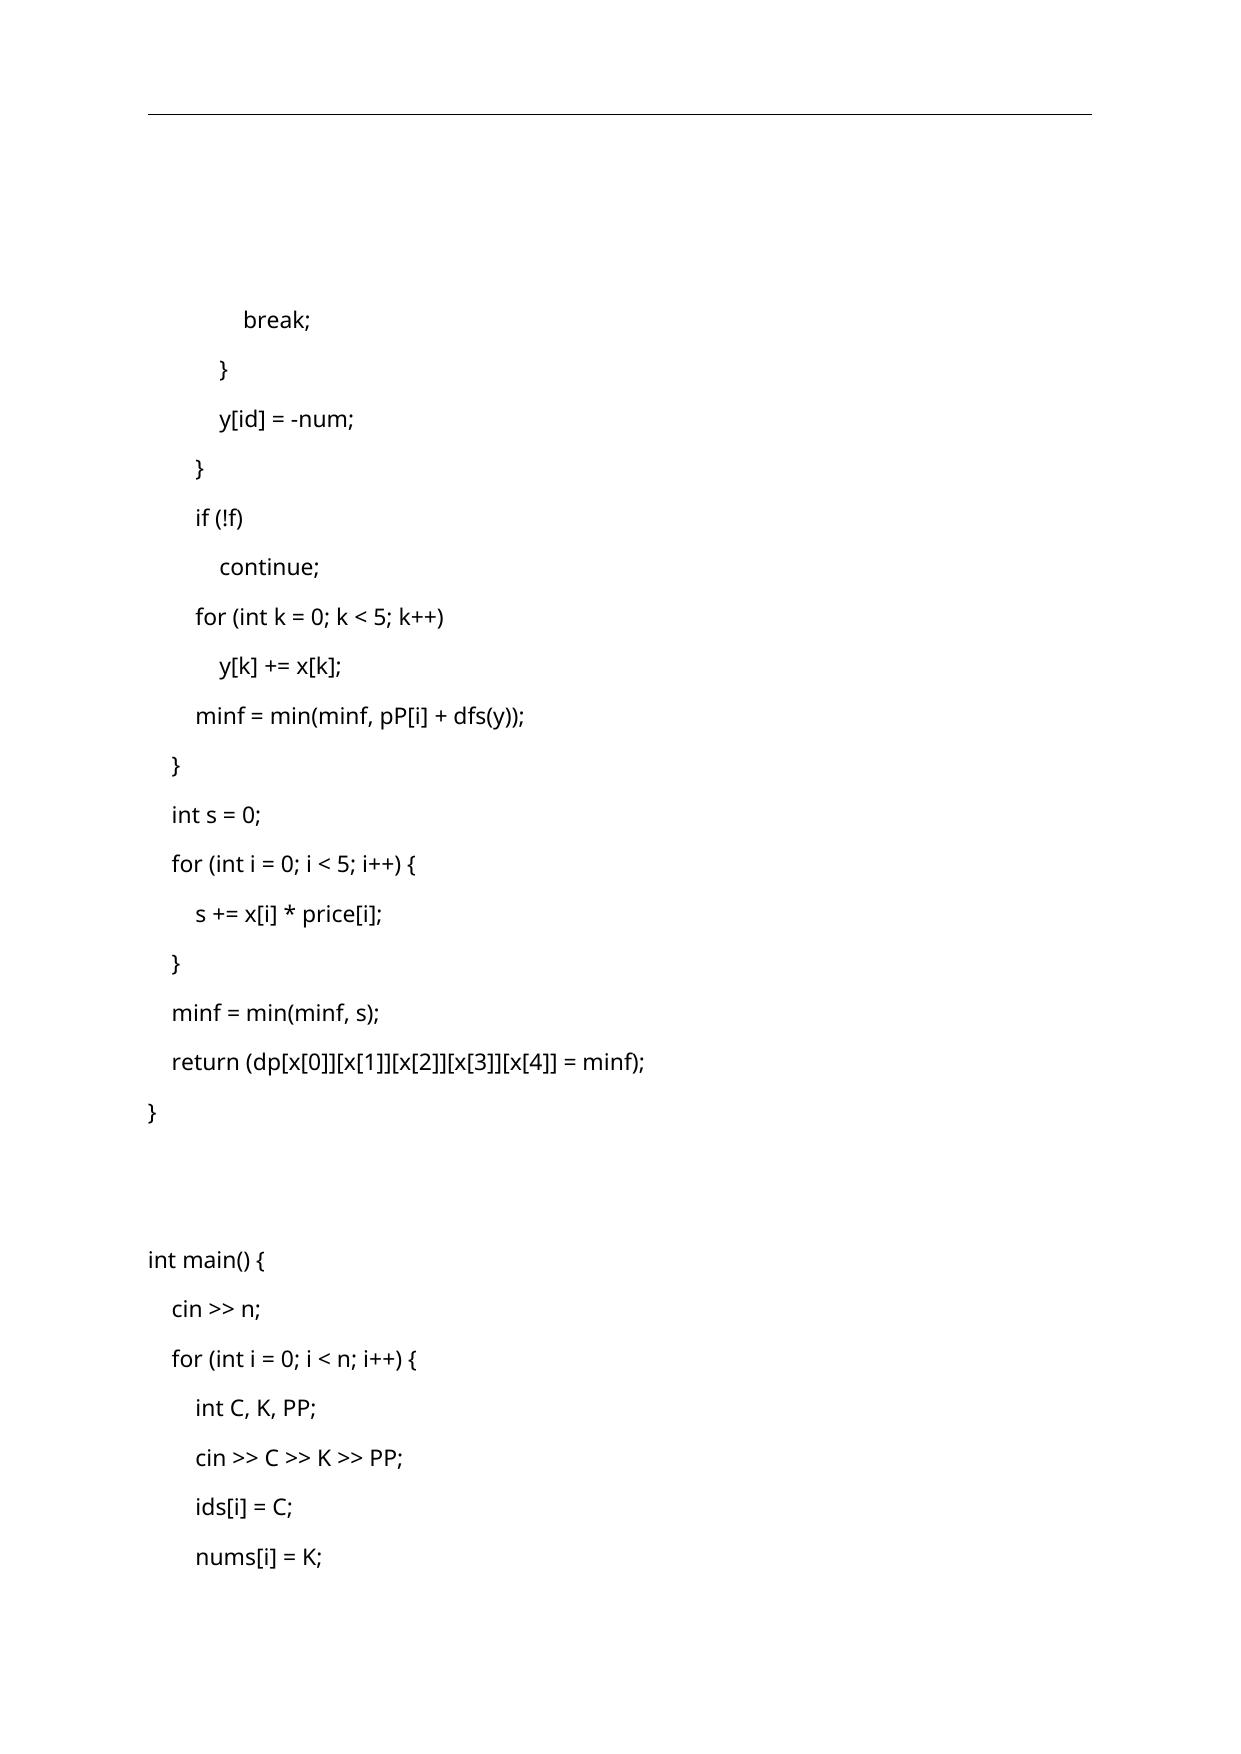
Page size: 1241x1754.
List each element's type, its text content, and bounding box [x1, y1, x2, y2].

list } [148, 748, 1092, 780]
list nums[i] = K; [148, 1539, 1092, 1572]
list int C, K, PP; [148, 1391, 1092, 1424]
list int s = 0; [148, 797, 1092, 830]
list int main() { [148, 1242, 1092, 1275]
list } [148, 946, 1092, 978]
list y[k] += x[k]; [148, 649, 1092, 681]
list y[id] = -num; [148, 401, 1092, 434]
list if (!f) [148, 500, 1092, 533]
list for (int k = 0; k < 5; k++) [148, 599, 1092, 632]
list s += x[i] * price[i]; [148, 896, 1092, 929]
list for (int i = 0; i < n; i++) { [148, 1341, 1092, 1374]
list minf = min(minf, s); [148, 995, 1092, 1028]
list ids[i] = C; [148, 1490, 1092, 1523]
list for (int i = 0; i < 5; i++) { [148, 847, 1092, 879]
list minf = min(minf, pP[i] + dfs(y)); [148, 698, 1092, 731]
list return (dp[x[0]][x[1]][x[2]][x[3]][x[4]] = minf); [148, 1044, 1092, 1077]
list cin >> C >> K >> PP; [148, 1440, 1092, 1473]
list } [148, 352, 1092, 384]
list continue; [148, 550, 1092, 582]
list } [148, 451, 1092, 483]
list } [148, 1094, 1092, 1127]
list cin >> n; [148, 1292, 1092, 1325]
list break; [148, 302, 1092, 335]
